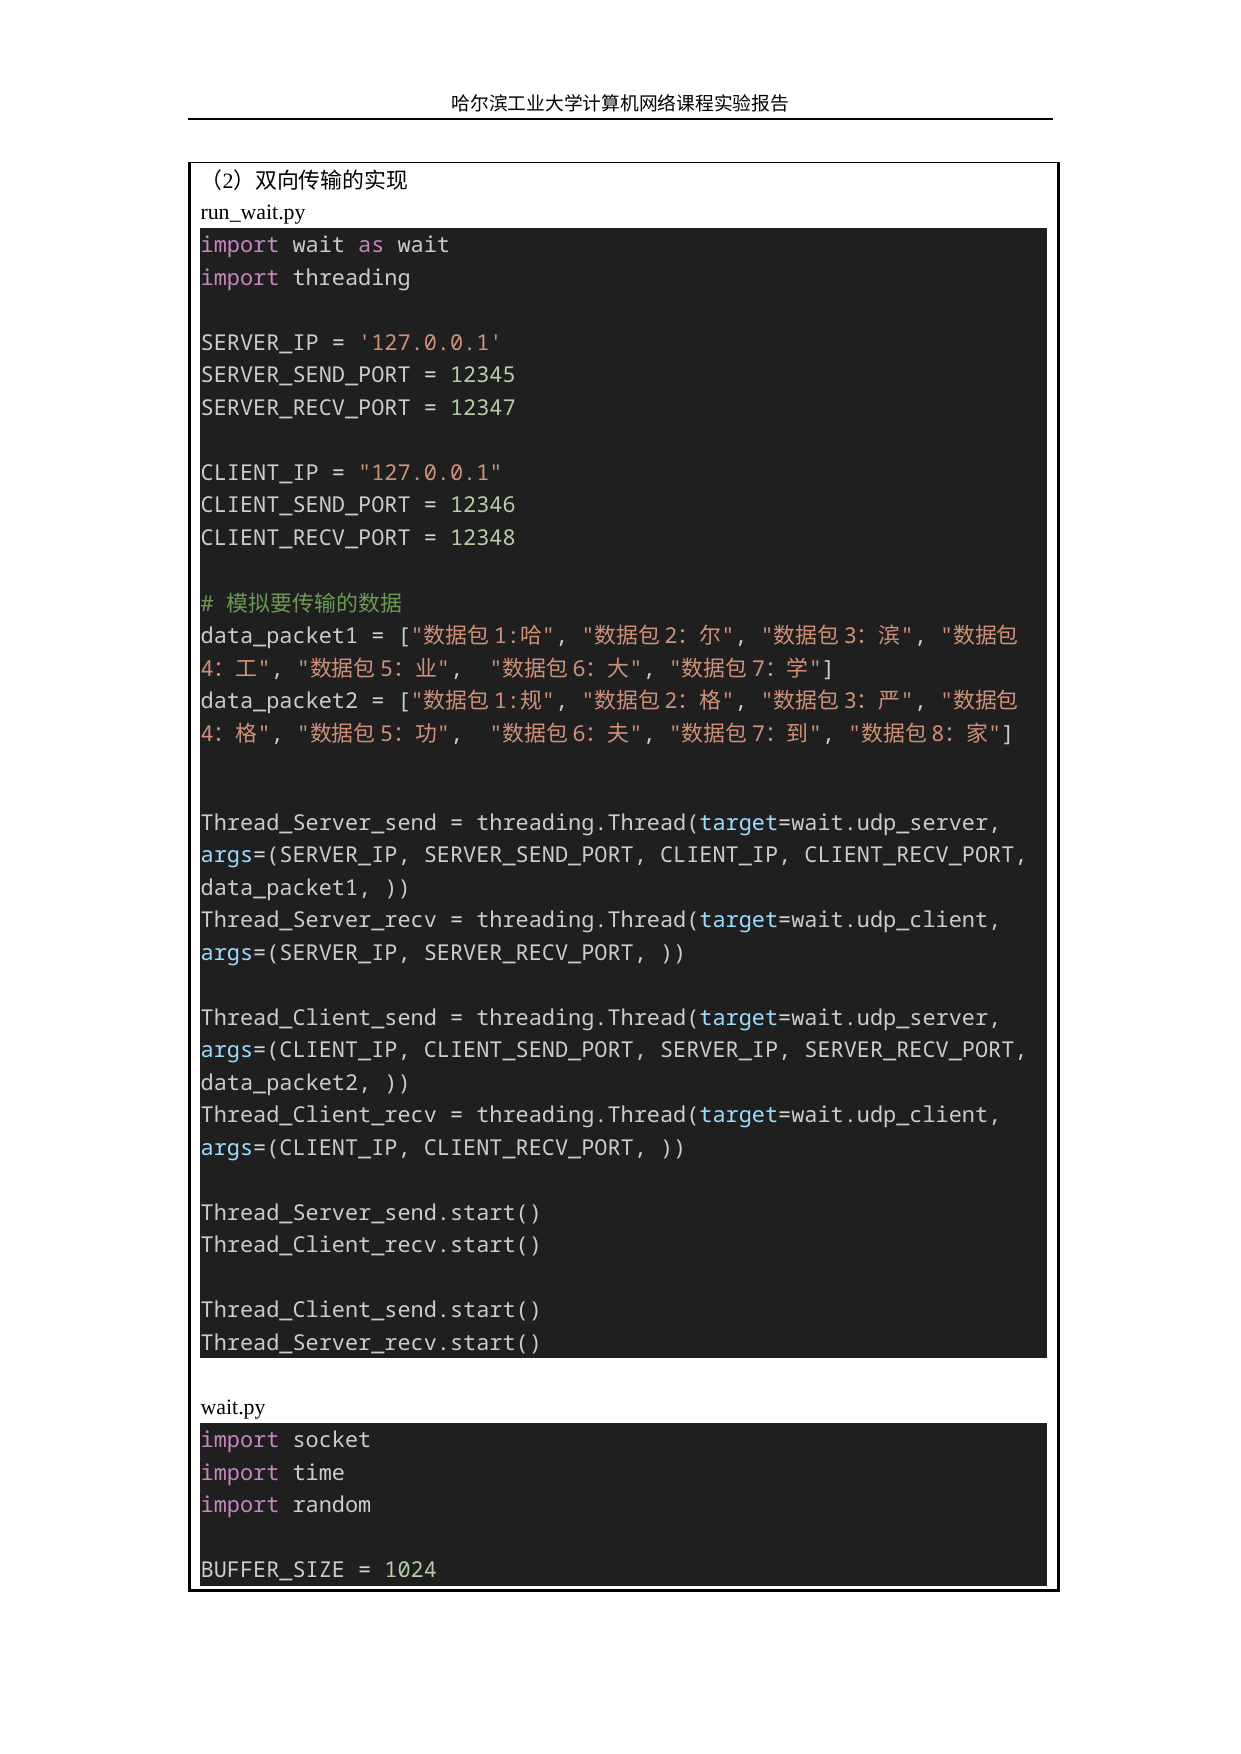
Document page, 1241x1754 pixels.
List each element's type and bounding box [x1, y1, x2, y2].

table_cell [191, 163, 1057, 1589]
